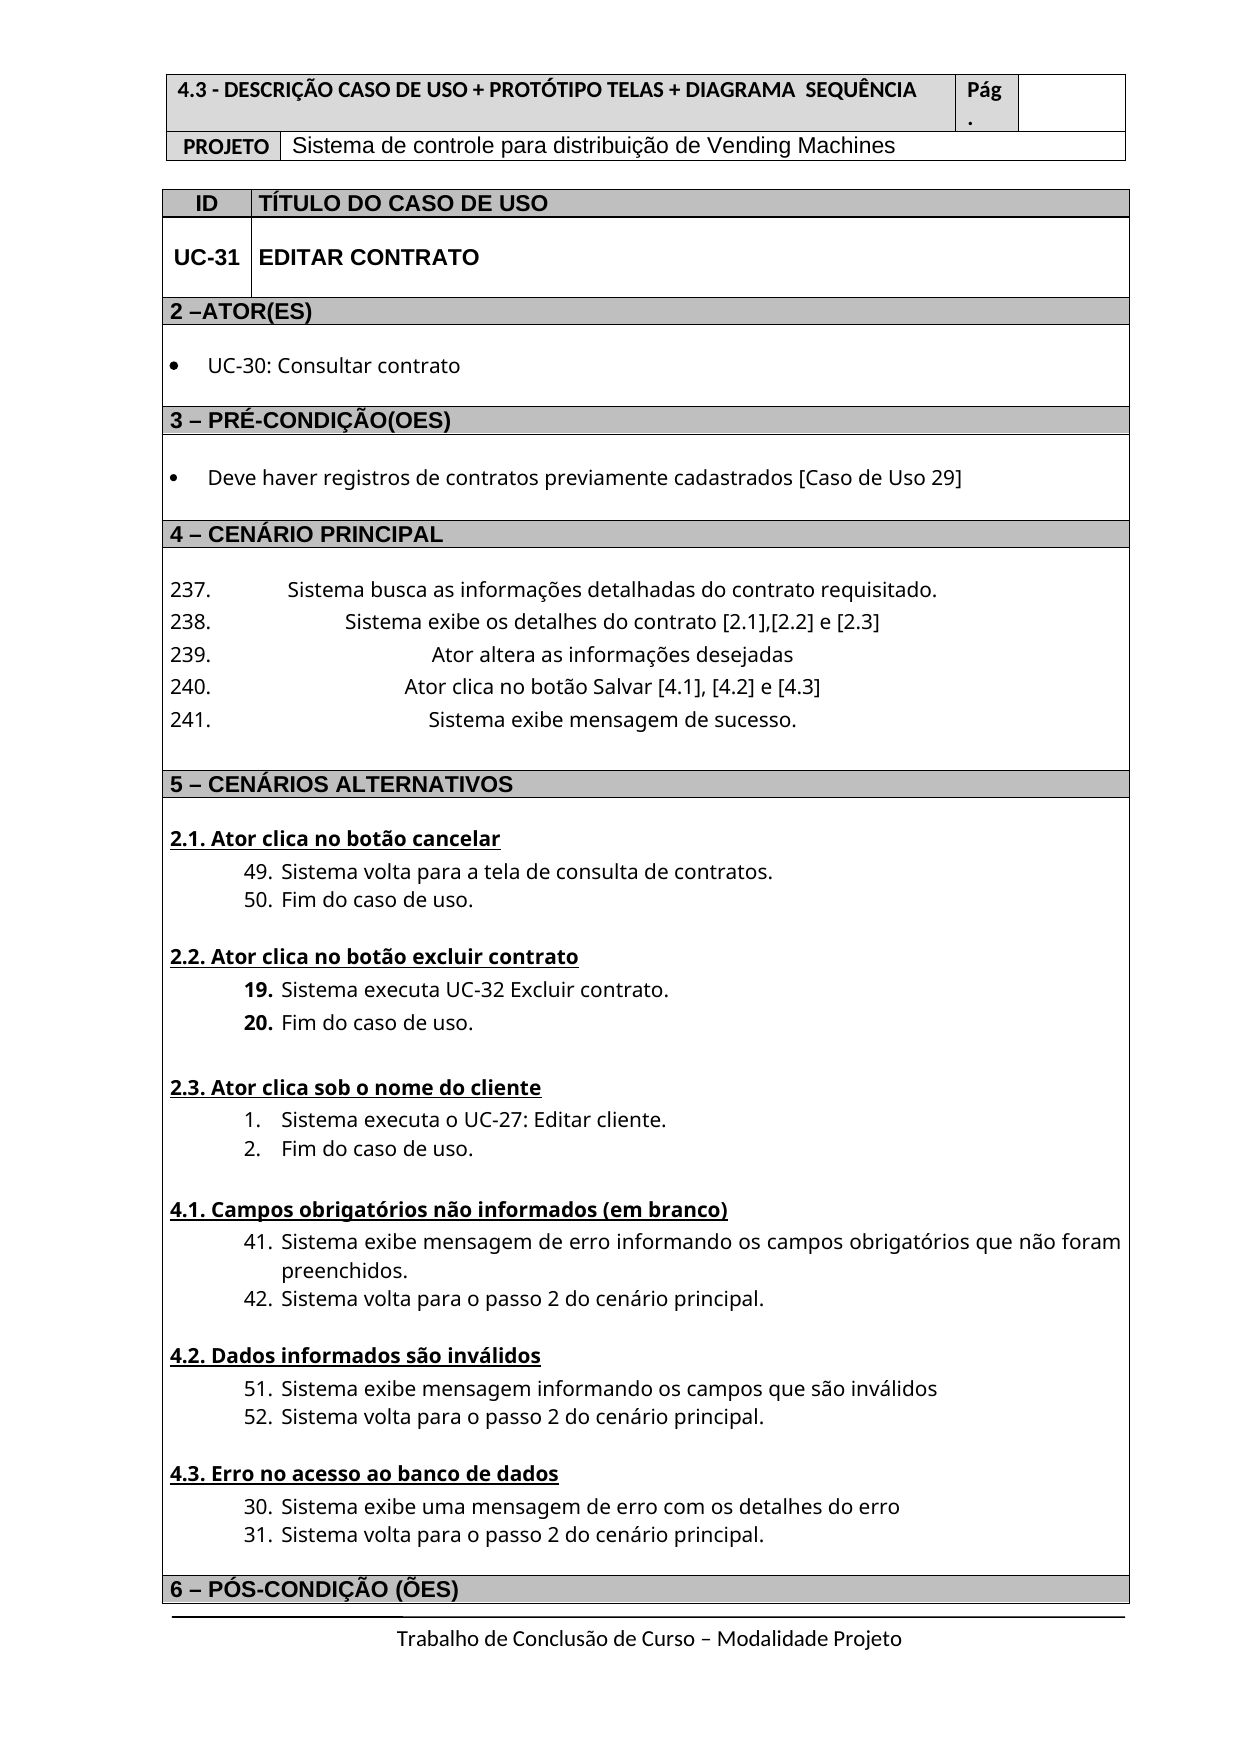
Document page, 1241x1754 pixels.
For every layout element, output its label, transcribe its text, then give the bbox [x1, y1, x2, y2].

table_cell EDITAR CONTRATO [252, 218, 1129, 297]
table_cell 6 – PÓS-CONDIÇÃO (ÕES) [163, 1576, 1129, 1602]
table_cell Sistema busca as informações detalhadas do contrato requisitado. Sistema exibe os detalhes do contrato [2.1],[2.2] e [2.3] Ator altera as informações desejadas Ator clica no botão Salvar [4.1], [4.2] e [4.3] Sistema exibe mensagem de sucesso. [163, 548, 1129, 770]
table_cell 3 – PRÉ-CONDIÇÃO(OES) [163, 407, 1129, 433]
table_cell Deve haver registros de contratos previamente cadastrados [Caso de Uso 29] [163, 435, 1129, 520]
table_cell 5 – CENÁRIOS ALTERNATIVOS [163, 771, 1129, 797]
table_header TÍTULO DO CASO DE USO [252, 190, 1129, 216]
table_cell 4 – CENÁRIO PRINCIPAL [163, 521, 1129, 547]
table_header ID [163, 190, 251, 216]
table_cell 2 –ATOR(ES) [163, 298, 1129, 324]
table_cell UC-31 [163, 218, 251, 297]
table_cell UC-30: Consultar contrato [163, 325, 1129, 406]
table_cell 2.1. Ator clica no botão cancelar Sistema volta para a tela de consulta de contratos. Fim do caso de uso. 2.2. Ator clica no botão excluir contrato Sistema executa UC-32 Excluir contrato. Fim do caso de uso. 2.3. Ator clica sob o nome do cliente Sistema executa o UC-27: Editar cliente. Fim do caso de uso. 4.1. Campos obrigatórios não informados (em branco) Sistema exibe mensagem de erro informando os campos obrigatórios que não foram preenchidos. Sistema volta para o passo 2 do cenário principal. 4.2. Dados informados são inválidos Sistema exibe mensagem informando os campos que são inválidos Sistema volta para o passo 2 do cenário principal. 4.3. Erro no acesso ao banco de dados Sistema exibe uma mensagem de erro com os detalhes do erro Sistema volta para o passo 2 do cenário principal. [163, 798, 1129, 1575]
